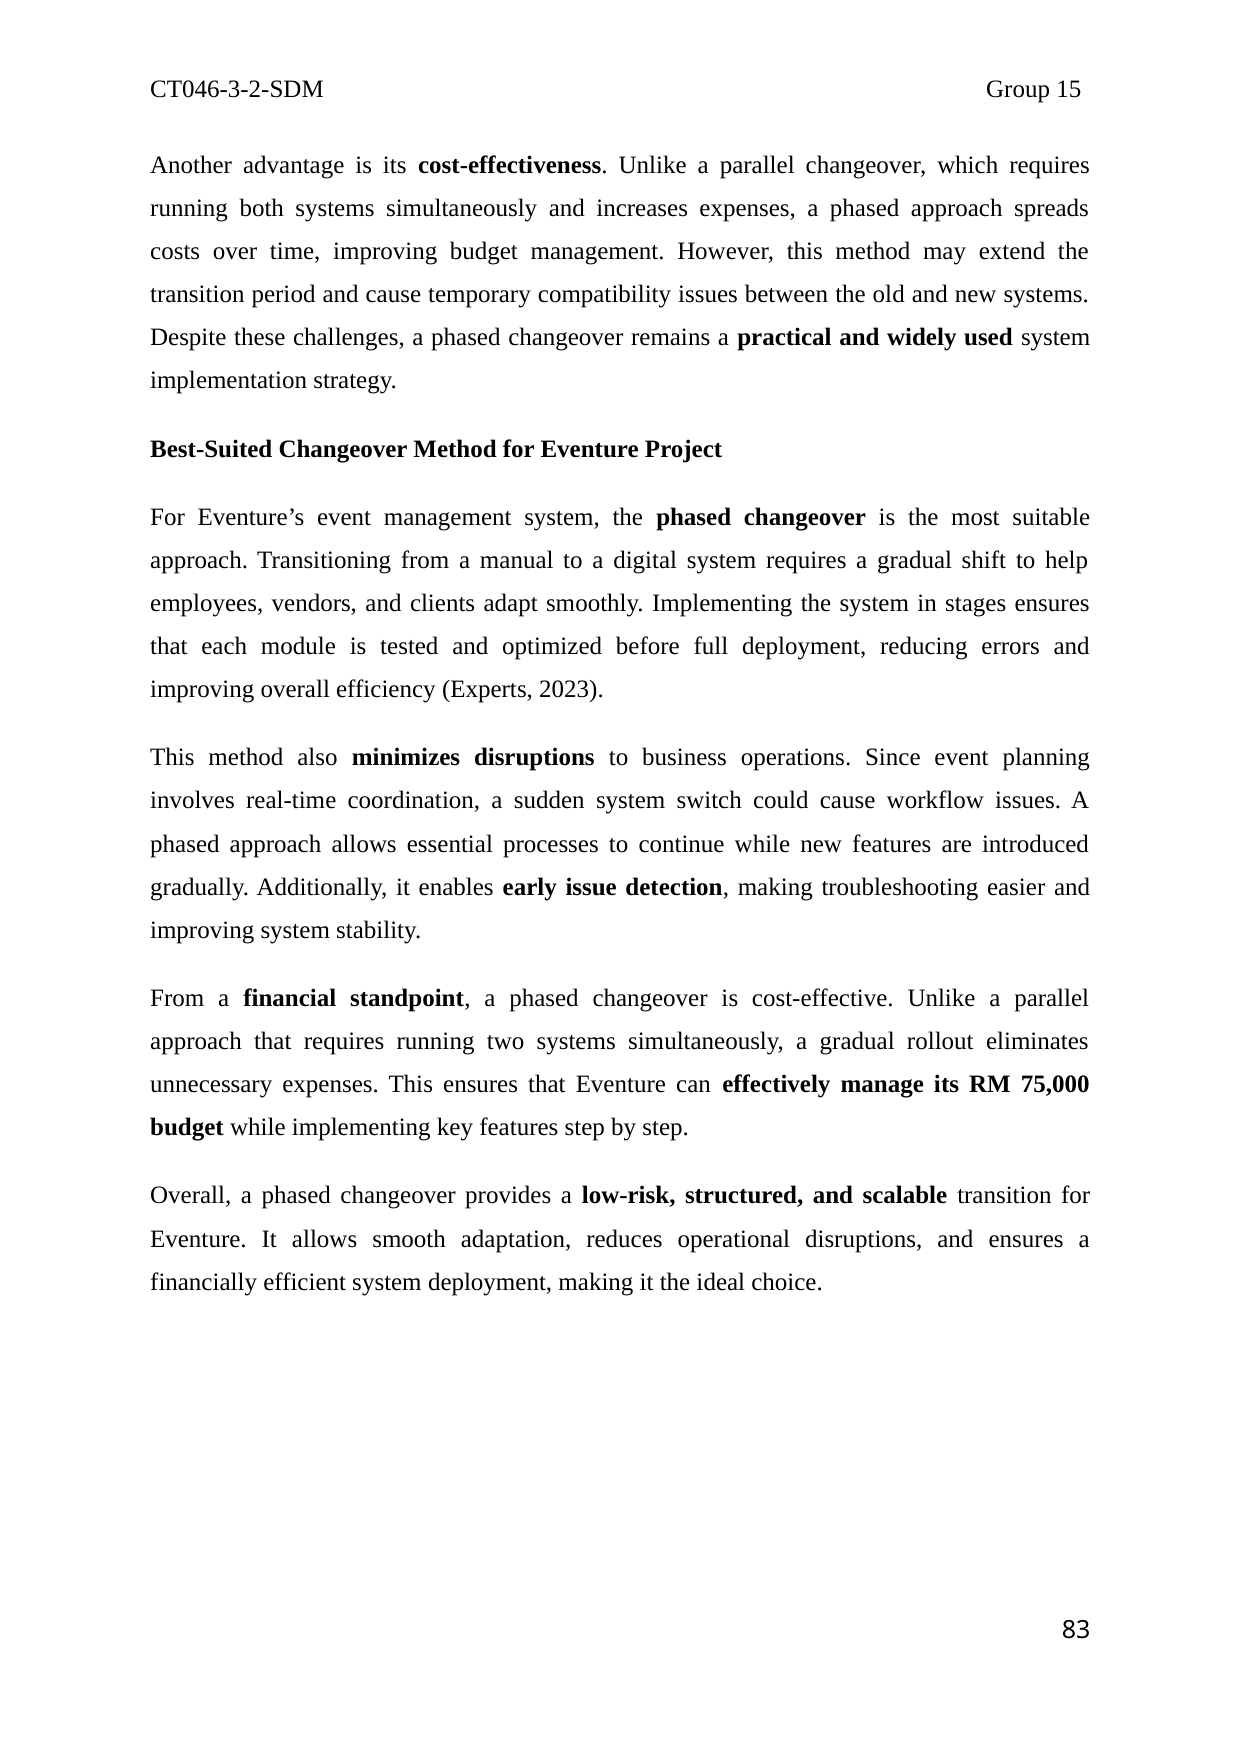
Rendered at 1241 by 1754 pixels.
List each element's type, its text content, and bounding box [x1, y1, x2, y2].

text From a financial standpoint, a phased changeover is cost-effective. Unlike a parallel approach that requires running two systems simultaneously, a gradual rollout eliminates unnecessary expenses. This ensures that Eventure can effectively manage its RM 75,000 budget while implementing key features step by step. [150, 983, 1090, 1141]
text Overall, a phased changeover provides a low-risk, structured, and scalable transition for Eventure. It allows smooth adaptation, reduces operational disruptions, and ensures a financially efficient system deployment, making it the ideal choice. [150, 1181, 1090, 1296]
text For Eventure’s event management system, the phased changeover is the most suitable approach. Transitioning from a manual to a digital system requires a gradual shift to help employees, vendors, and clients adapt smoothly. Implementing the system in stages ensures that each module is tested and optimized before full deployment, reducing errors and improving overall efficiency . [150, 502, 1090, 703]
text Another advantage is its cost-effectiveness. Unlike a parallel changeover, which requires running both systems simultaneously and increases expenses, a phased approach spreads costs over time, improving budget management. However, this method may extend the transition period and cause temporary compatibility issues between the old and new systems. Despite these challenges, a phased changeover remains a practical and widely used system implementation strategy. [150, 150, 1090, 394]
text Best-Suited Changeover Method for Eventure Project [150, 434, 1090, 462]
text This method also minimizes disruptions to business operations. Since event planning involves real-time coordination, a sudden system switch could cause workflow issues. A phased approach allows essential processes to continue while new features are introduced gradually. Additionally, it enables early issue detection, making troubleshooting easier and improving system stability. [150, 742, 1090, 944]
